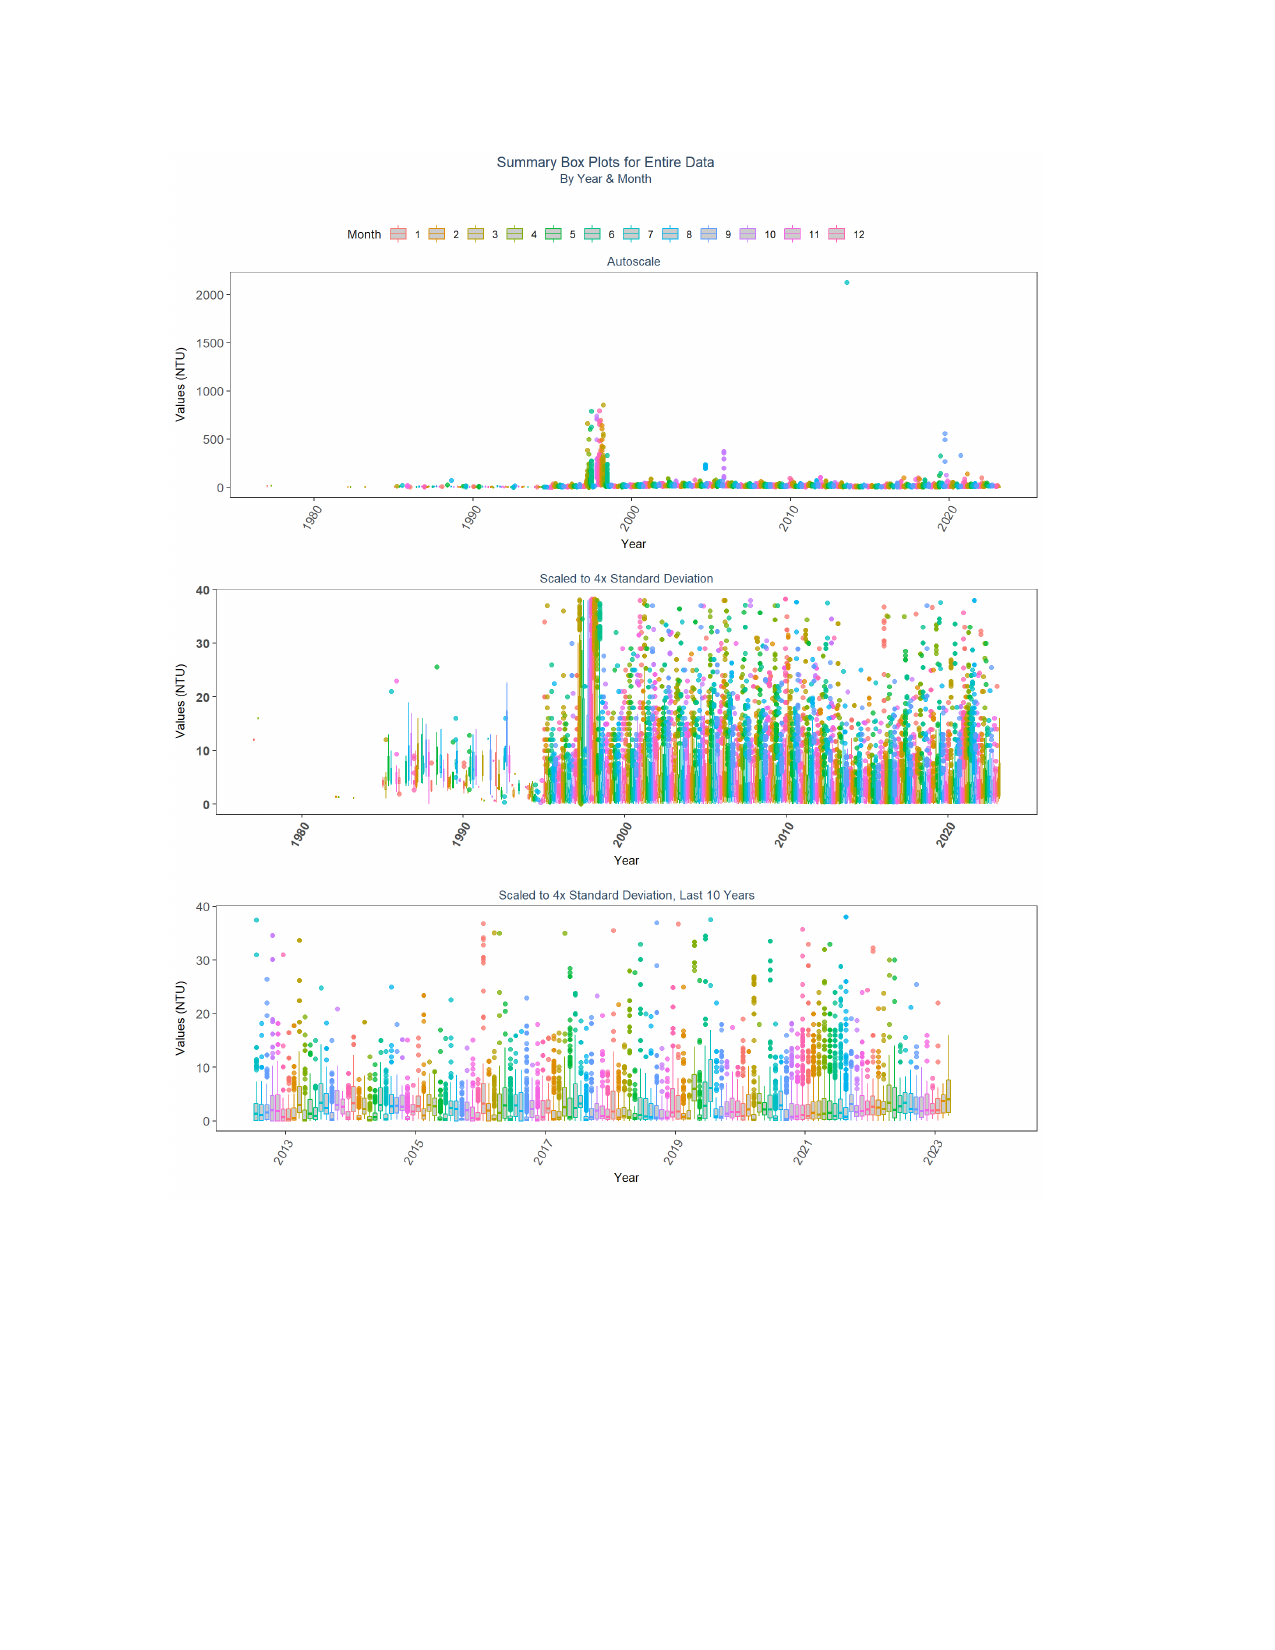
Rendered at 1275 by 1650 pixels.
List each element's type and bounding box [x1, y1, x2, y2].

picture [168, 150, 1044, 1200]
